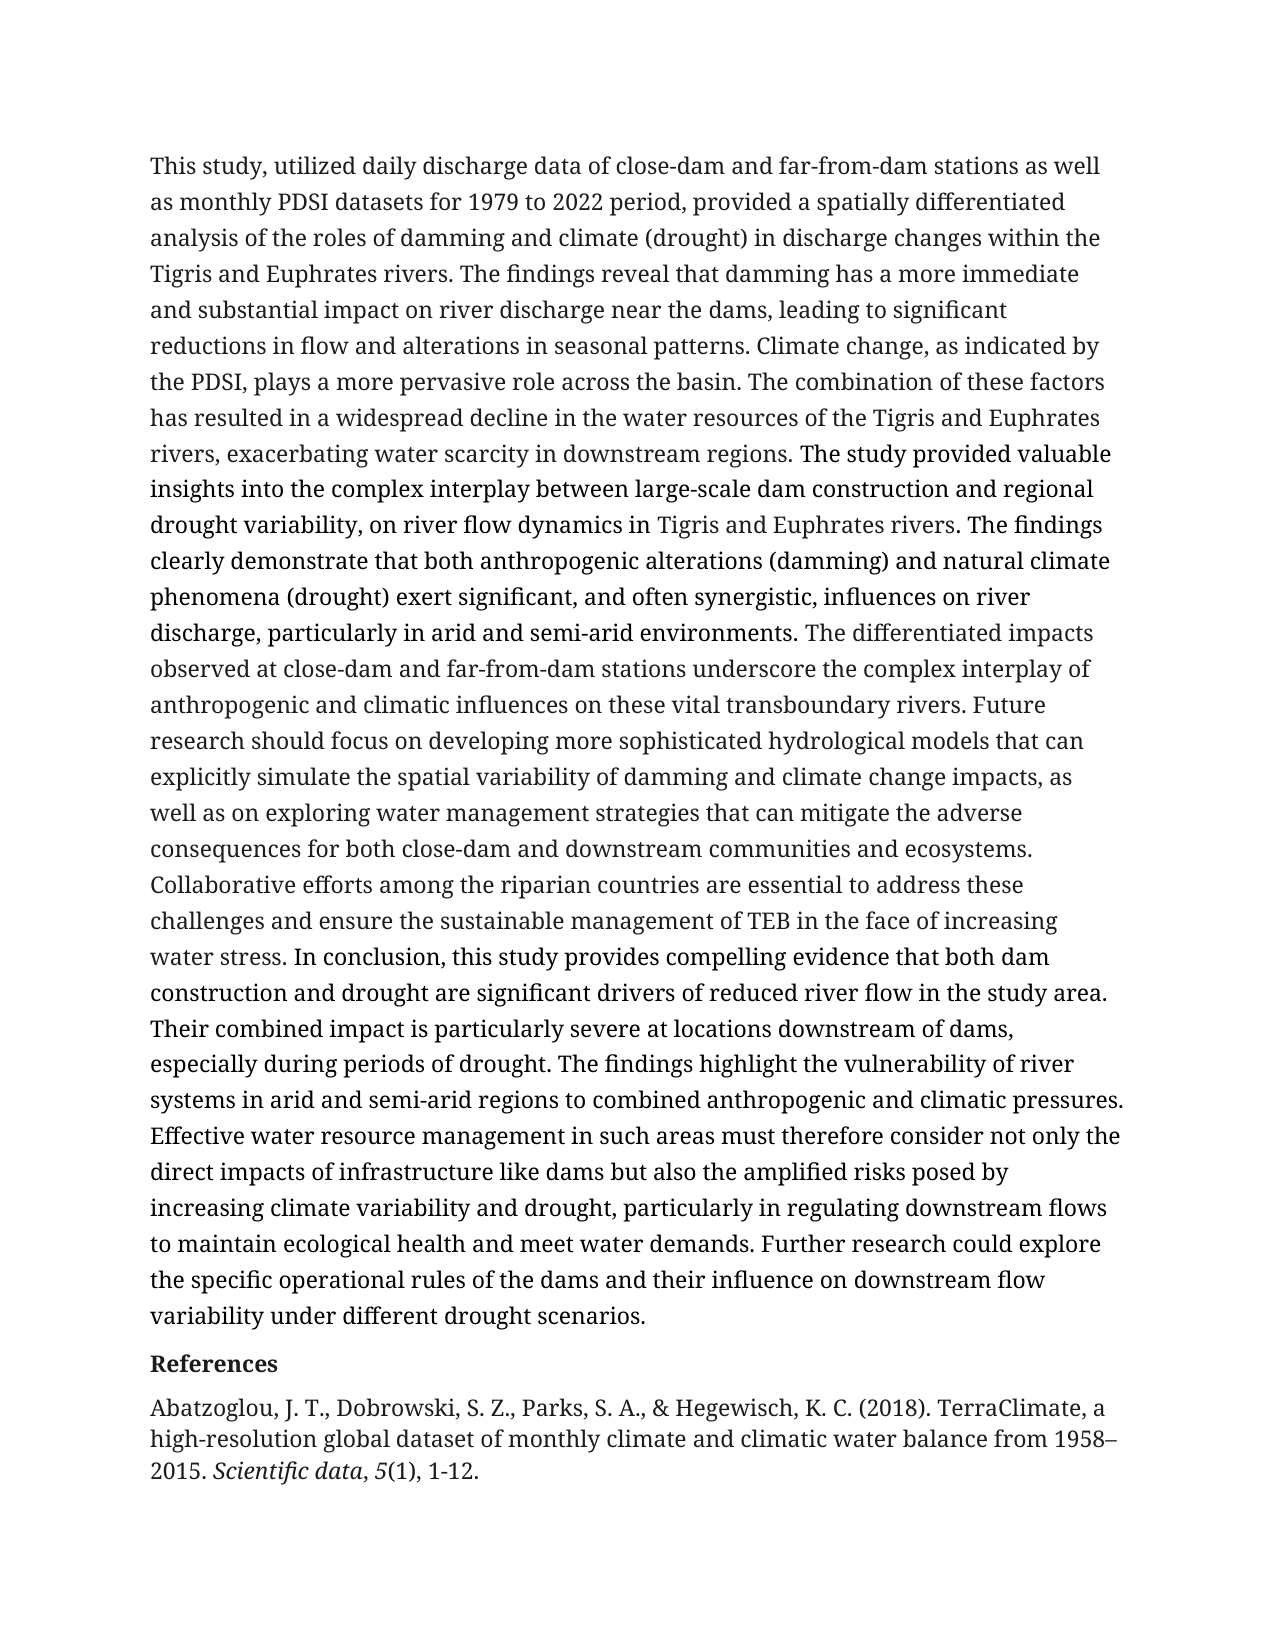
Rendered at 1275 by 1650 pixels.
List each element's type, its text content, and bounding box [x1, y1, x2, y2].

text This study, utilized daily discharge data of close-dam and far-from-dam stations as well as monthly PDSI datasets for 1979 to 2022 period, provided a spatially differentiated analysis of the roles of damming and climate (drought) in discharge changes within the Tigris and Euphrates rivers. The findings reveal that damming has a more immediate and substantial impact on river discharge near the dams, leading to significant reductions in flow and alterations in seasonal patterns. Climate change, as indicated by the PDSI, plays a more pervasive role across the basin. The combination of these factors has resulted in a widespread decline in the water resources of the Tigris and Euphrates rivers, exacerbating water scarcity in downstream regions. The study provided valuable insights into the complex interplay between large-scale dam construction and regional drought variability, on river flow dynamics in Tigris and Euphrates rivers. The findings clearly demonstrate that both anthropogenic alterations (damming) and natural climate phenomena (drought) exert significant, and often synergistic, influences on river discharge, particularly in arid and semi-arid environments. The differentiated impacts observed at close-dam and far-from-dam stations underscore the complex interplay of anthropogenic and climatic influences on these vital transboundary rivers. Future research should focus on developing more sophisticated hydrological models that can explicitly simulate the spatial variability of damming and climate change impacts, as well as on exploring water management strategies that can mitigate the adverse consequences for both close-dam and downstream communities and ecosystems. Collaborative efforts among the riparian countries are essential to address these challenges and ensure the sustainable management of TEB in the face of increasing water stress. In conclusion, this study provides compelling evidence that both dam construction and drought are significant drivers of reduced river flow in the study area. Their combined impact is particularly severe at locations downstream of dams, especially during periods of drought. The findings highlight the vulnerability of river systems in arid and semi-arid regions to combined anthropogenic and climatic pressures. Effective water resource management in such areas must therefore consider not only the direct impacts of infrastructure like dams but also the amplified risks posed by increasing climate variability and drought, particularly in regulating downstream flows to maintain ecological health and meet water demands. Further research could explore the specific operational rules of the dams and their influence on downstream flow variability under different drought scenarios. [150, 150, 1125, 1331]
text References [150, 1348, 1125, 1380]
text Abatzoglou, J. T., Dobrowski, S. Z., Parks, S. A., & Hegewisch, K. C. (2018). TerraClimate, a high-resolution global dataset of monthly climate and climatic water balance from 1958–2015. Scientific data, 5(1), 1-12. [150, 1392, 1125, 1486]
